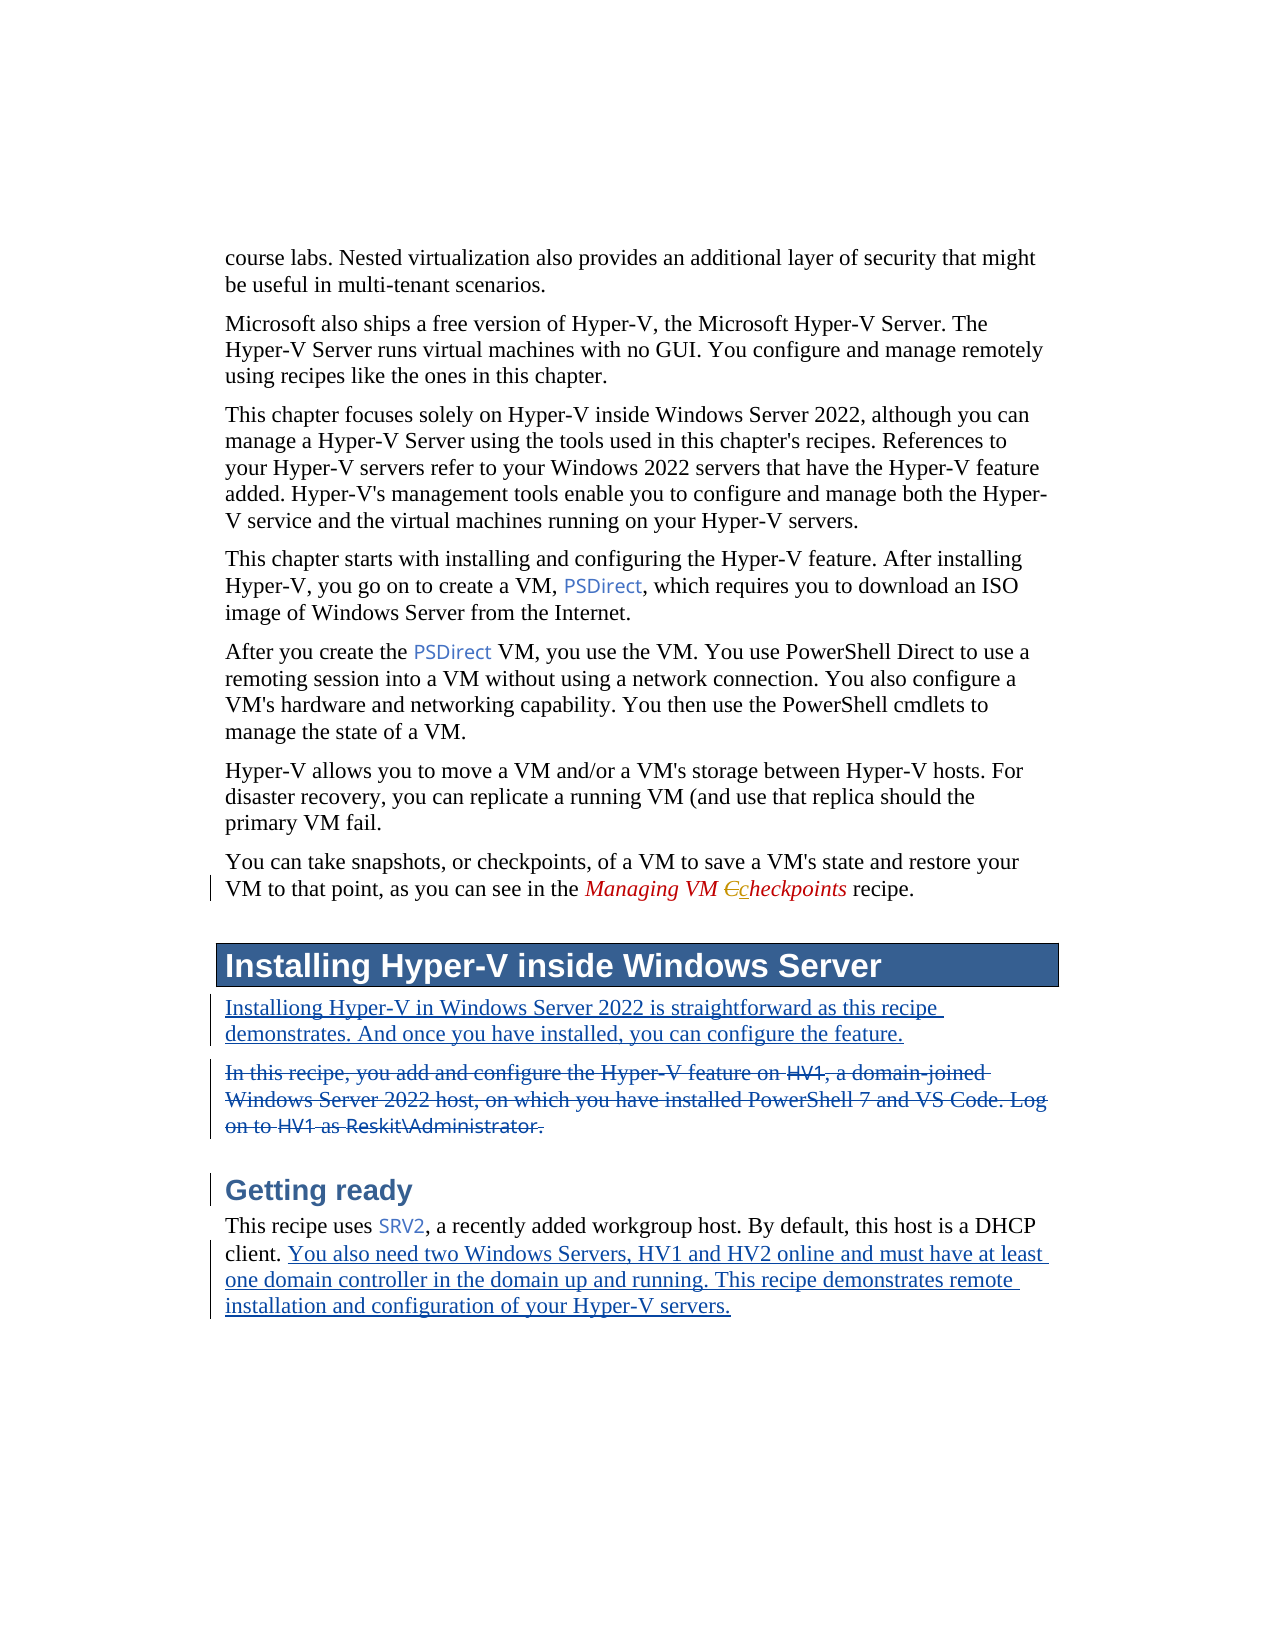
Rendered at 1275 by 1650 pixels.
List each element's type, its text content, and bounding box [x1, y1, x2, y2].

text This chapter focuses solely on Hyper-V inside Windows Server 2022, although you can manage a Hyper-V Server using the tools used in this chapter's recipes. References to your Hyper-V servers refer to your Windows 2022 servers that have the Hyper-V feature added. Hyper-V's management tools enable you to configure and manage both the Hyper-V service and the virtual machines running on your Hyper-V servers. [225, 401, 1050, 533]
text After you create the PSDirect VM, you use the VM. You use PowerShell Direct to use a remoting session into a VM without using a network connection. You also configure a VM's hardware and networking capability. You then use the PowerShell cmdlets to manage the state of a VM. [225, 638, 1050, 744]
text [225, 244, 1050, 297]
text You can take snapshots, or checkpoints, of a VM to save a VM's state and restore your VM to that point, as you can see in the Managing VM heckpoints recipe. [225, 848, 1050, 901]
text This recipe uses SRV2, a recently added workgroup host. By default, this host is a DHCP client. [225, 1213, 1050, 1319]
text This chapter starts with installing and configuring the Hyper-V feature. After installing Hyper-V, you go on to create a VM, PSDirect, which requires you to download an ISO image of Windows Server from the Internet. [225, 546, 1050, 625]
subtitle Getting ready [225, 1173, 1050, 1206]
text Microsoft also ships a free version of Hyper-V, the Microsoft Hyper-V Server. The Hyper-V Server runs virtual machines with no GUI. You configure and manage remotely using recipes like the ones in this chapter. [225, 310, 1050, 389]
text Hyper-V allows you to move a VM and/or a VM's storage between Hyper-V hosts. For disaster recovery, you can replicate a running VM (and use that replica should the primary VM fail. [225, 757, 1050, 836]
subtitle Installing Hyper-V inside Windows Server [217, 944, 1058, 986]
